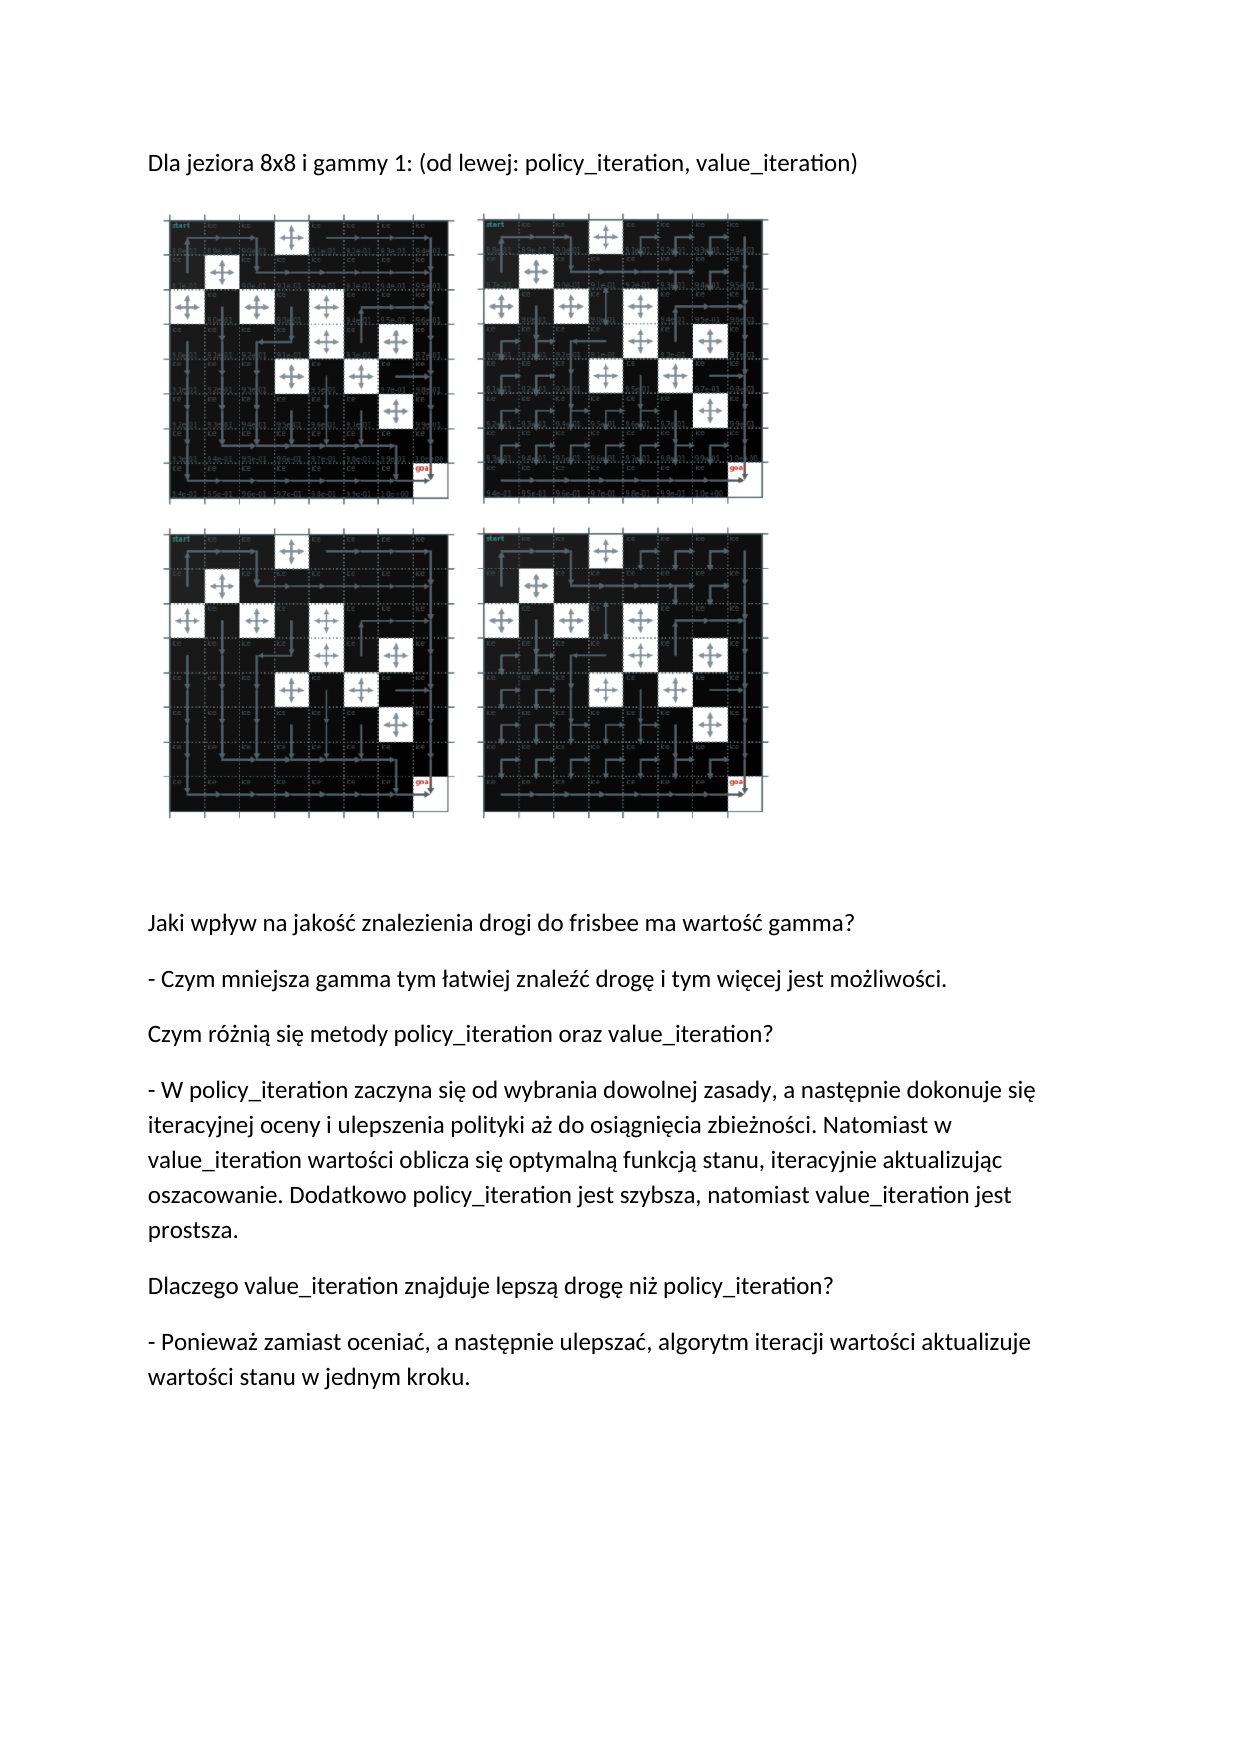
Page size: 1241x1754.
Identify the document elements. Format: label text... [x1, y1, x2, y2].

text - Czym mniejsza gamma tym łatwiej znaleźć drogę i tym więcej jest możliwości. [148, 963, 1093, 993]
text Dla jeziora 8x8 i gammy 1: (od lewej: policy_iteration, value_iteration) [148, 148, 1093, 178]
text - W policy_iteration zaczyna się od wybrania dowolnej zasady, a następnie dokonuje się iteracyjnej oceny i ulepszenia polityki aż do osiągnięcia zbieżności. Natomiast w value_iteration wartości oblicza się optymalną funkcją stanu, iteracyjnie aktualizując oszacowanie. Dodatkowo policy_iteration jest szybsza, natomiast value_iteration jest prostsza. [148, 1074, 1093, 1245]
text Jaki wpływ na jakość znalezienia drogi do frisbee ma wartość gamma? [148, 907, 1093, 937]
text Czym różnią się metody policy_iteration oraz value_iteration? [148, 1019, 1093, 1049]
text Dlaczego value_iteration znajduje lepszą drogę niż policy_iteration? [148, 1270, 1093, 1301]
picture [153, 203, 463, 826]
picture [468, 203, 779, 826]
text - Ponieważ zamiast oceniać, a następnie ulepszać, algorytm iteracji wartości aktualizuje wartości stanu w jednym kroku. [148, 1326, 1093, 1392]
